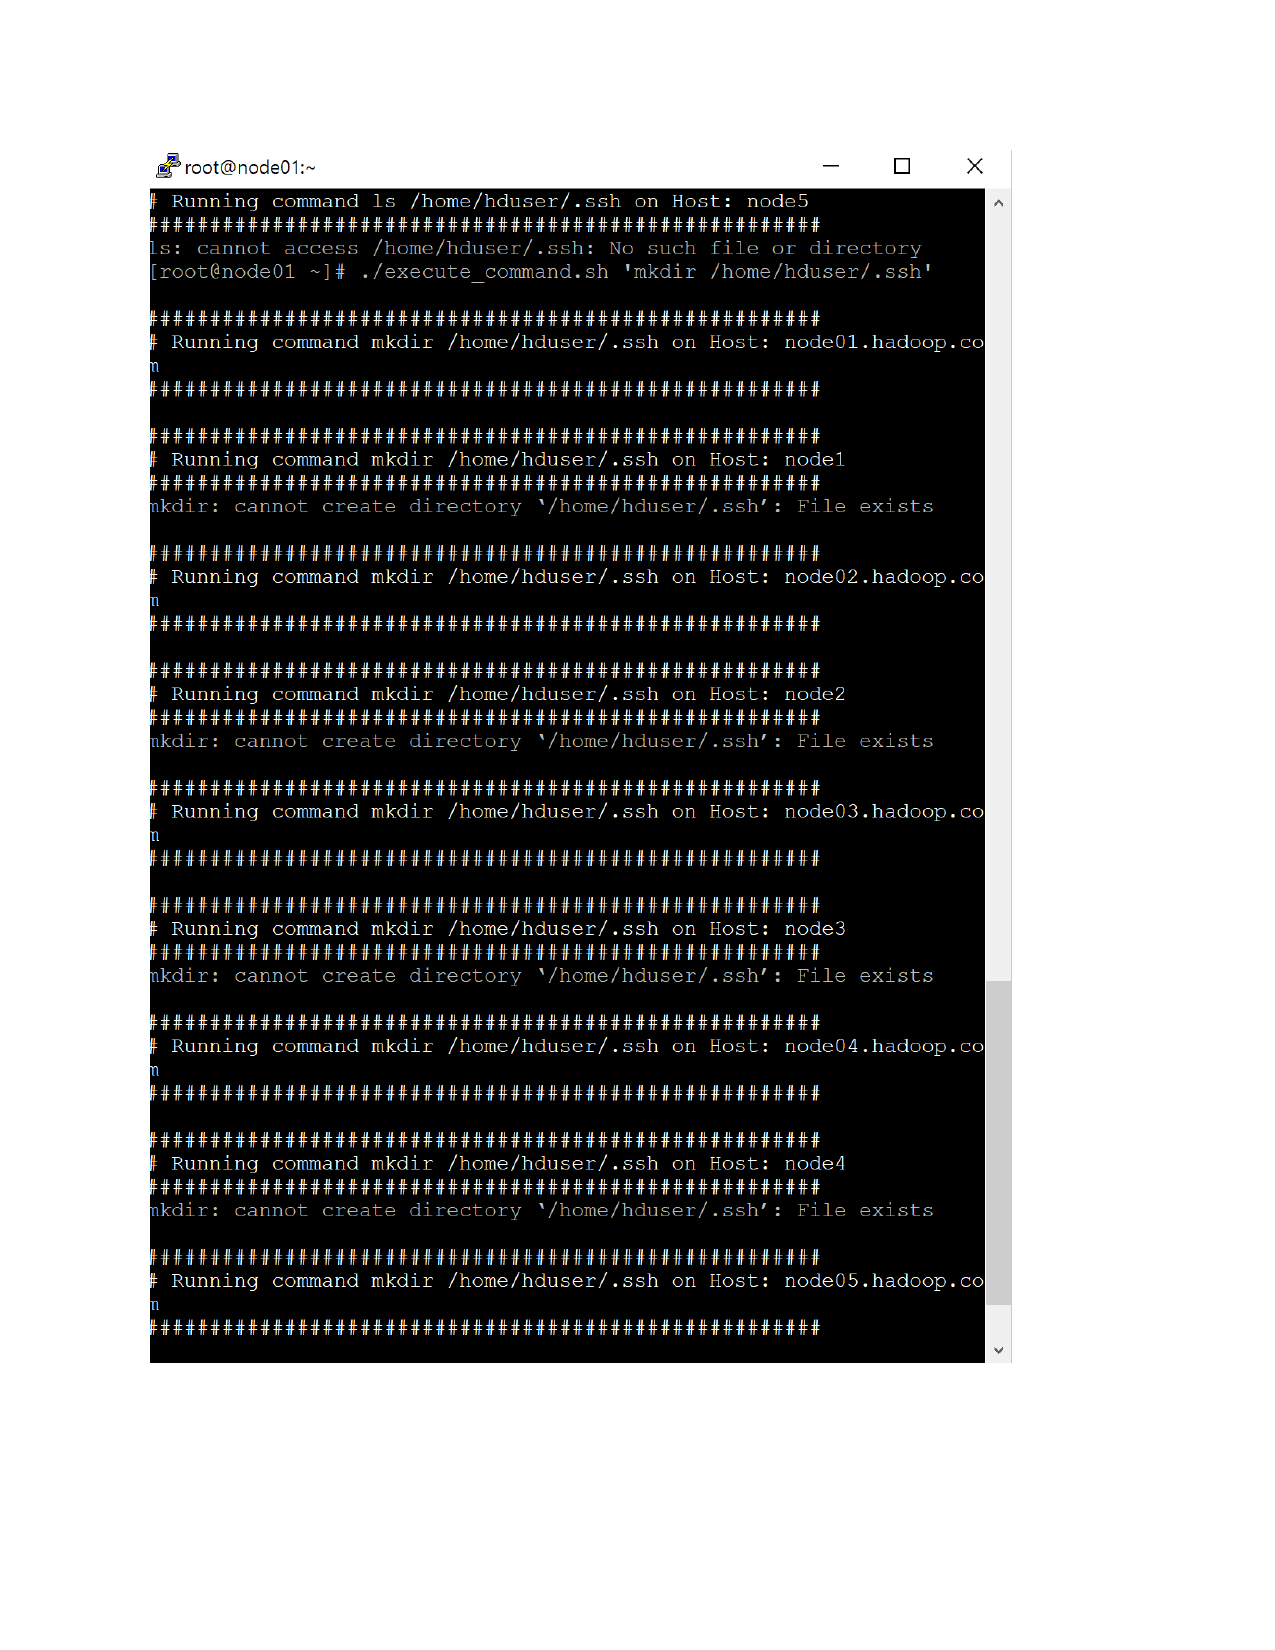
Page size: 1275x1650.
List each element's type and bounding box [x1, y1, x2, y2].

picture [150, 150, 1012, 1363]
